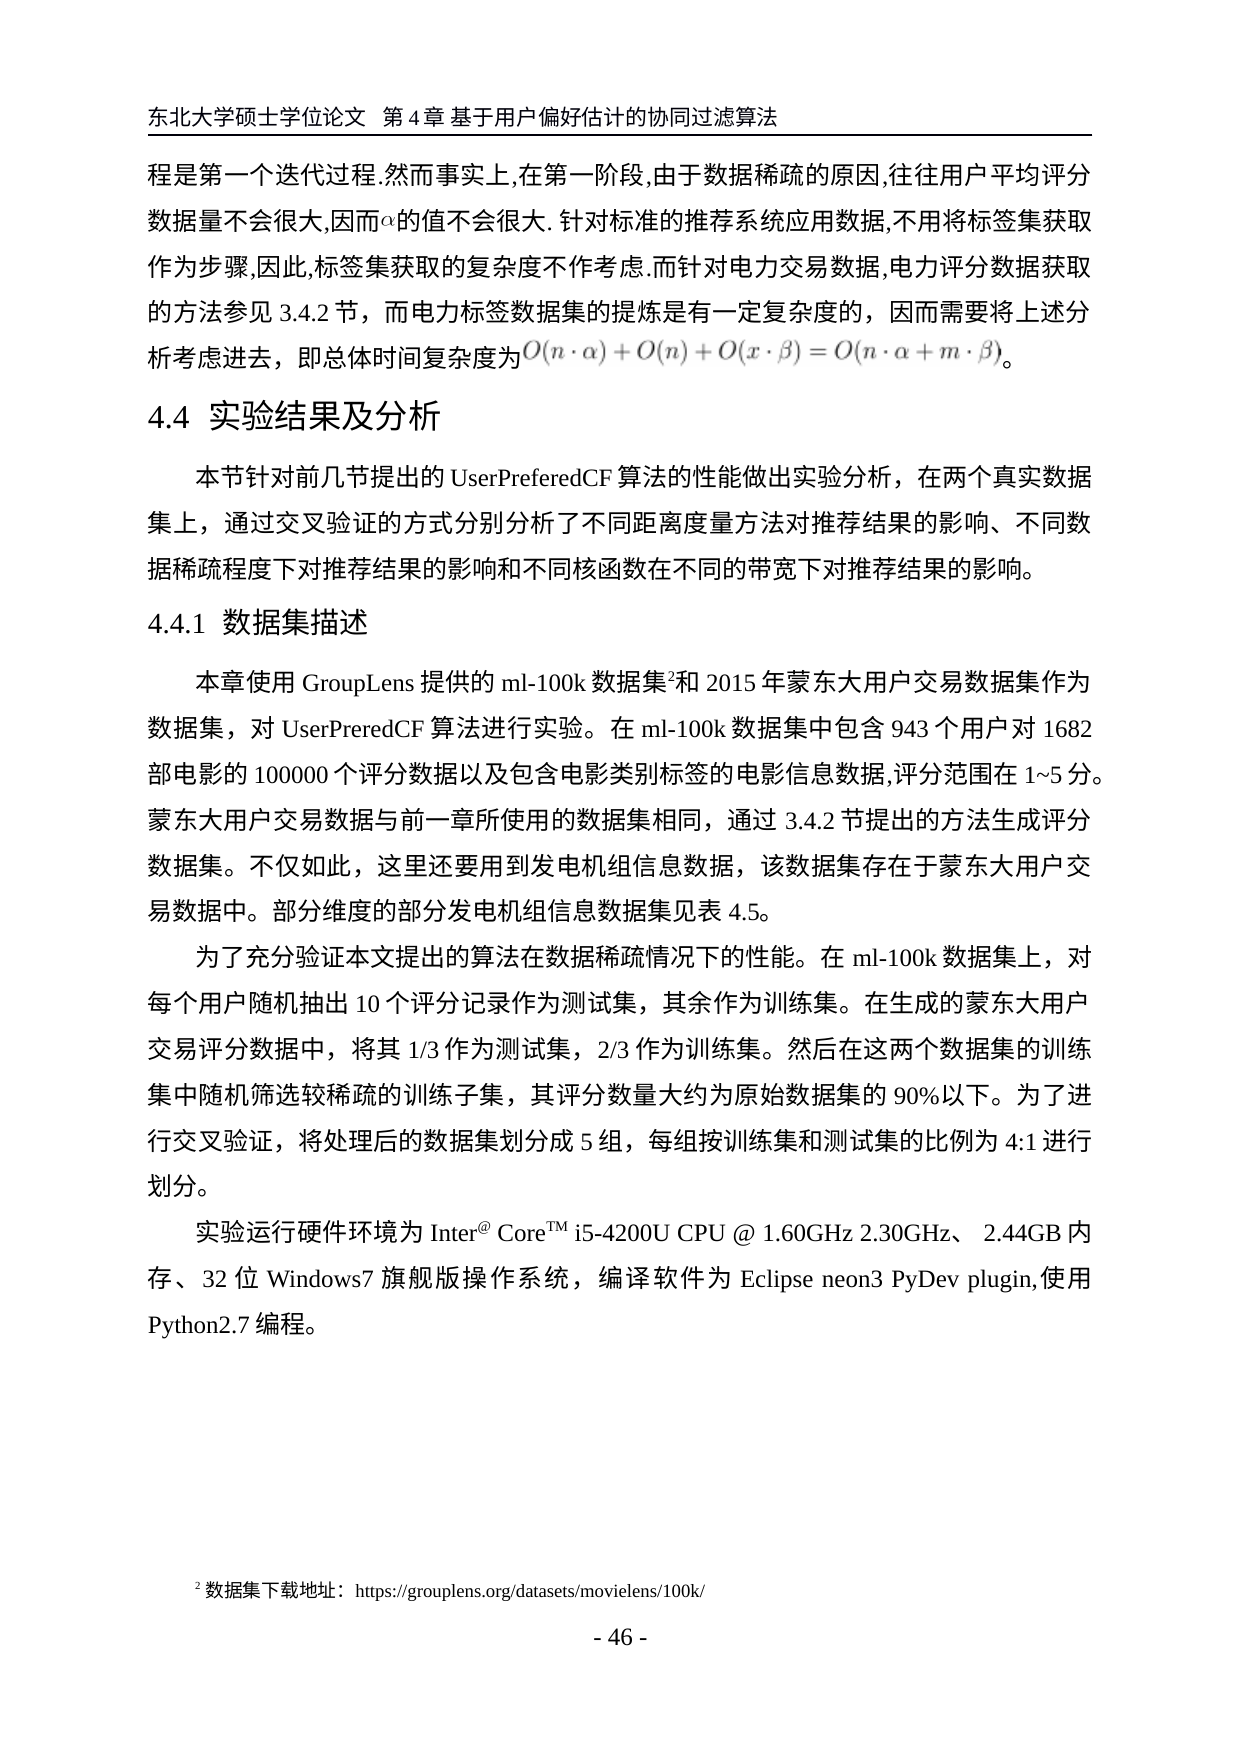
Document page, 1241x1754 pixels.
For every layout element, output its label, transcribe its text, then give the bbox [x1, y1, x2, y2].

text 本节针对前几节提出的UserPreferedCF算法的性能做出实验分析，在两个真实数据集上，通过交叉验证的方式分别分析了不同距离度量方法对推荐结果的影响、不同数据稀疏程度下对推荐结果的影响和不同核函数在不同的带宽下对推荐结果的影响。 [148, 450, 1092, 588]
text 实验运行硬件环境为Inter@ CoreTM i5-4200U CPU @ 1.60GHz 2.30GHz、 2.44GB内存、32位Windows7旗舰版操作系统，编译软件为Eclipse neon3 PyDev plugin,使用Python2.7编程。 [148, 1205, 1092, 1342]
subtitle 数据集描述 [148, 600, 1092, 642]
text 为了充分验证本文提出的算法在数据稀疏情况下的性能。在ml-100k数据集上，对每个用户随机抽出10个评分记录作为测试集，其余作为训练集。在生成的蒙东大用户交易评分数据中，将其1/3作为测试集，2/3作为训练集。然后在这两个数据集的训练集中随机筛选较稀疏的训练子集，其评分数量大约为原始数据集的90%以下。为了进行交叉验证，将处理后的数据集划分成5组，每组按训练集和测试集的比例为4:1进行划分。 [148, 930, 1092, 1205]
subtitle 实验结果及分析 [148, 389, 1092, 438]
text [148, 148, 1092, 377]
